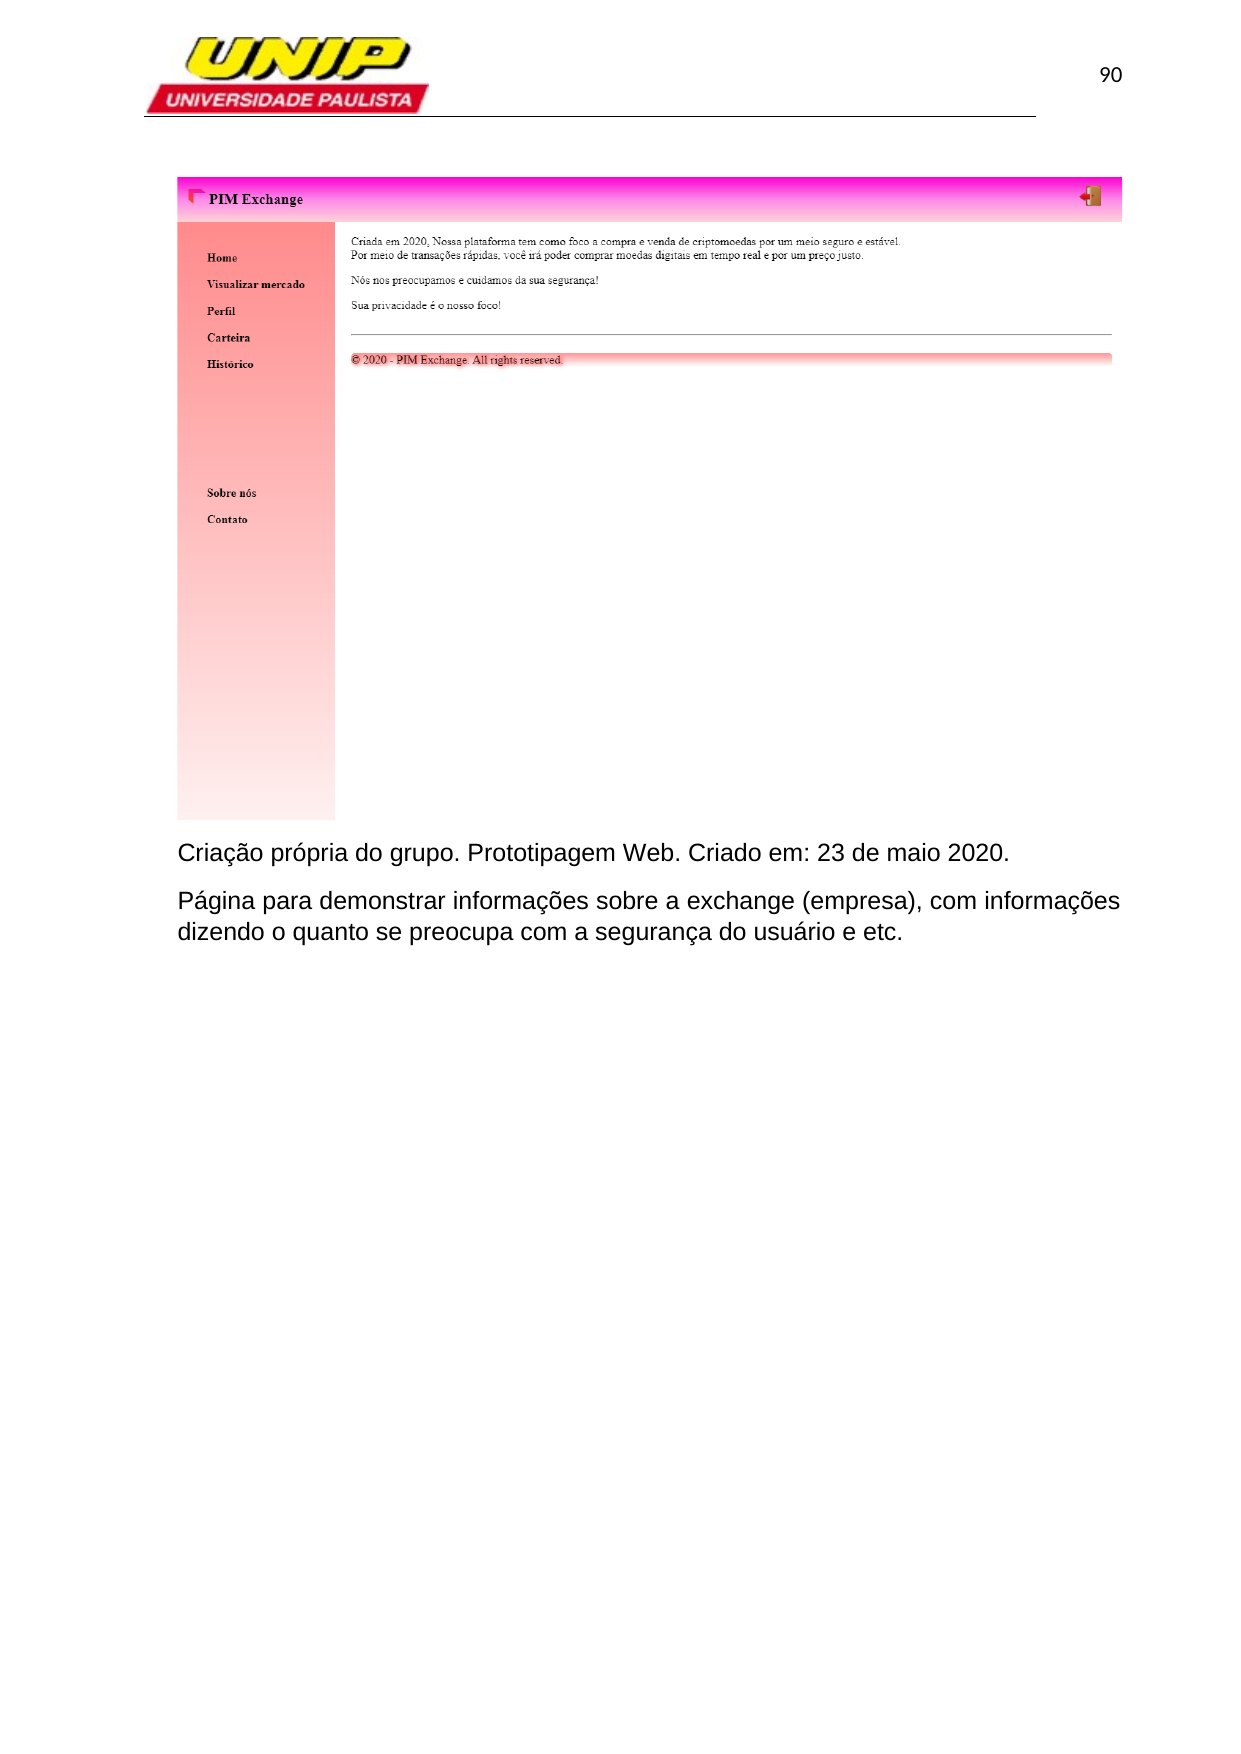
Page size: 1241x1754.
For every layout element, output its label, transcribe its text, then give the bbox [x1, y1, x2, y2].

text Criação própria do grupo. Prototipagem Web. Criado em: 23 de maio 2020. [177, 838, 1122, 867]
text Página para demonstrar informações sobre a exchange (empresa), com informações dizendo o quanto se preocupa com a segurança do usuário e etc. [177, 886, 1122, 946]
picture [177, 177, 1123, 820]
picture [146, 37, 429, 114]
